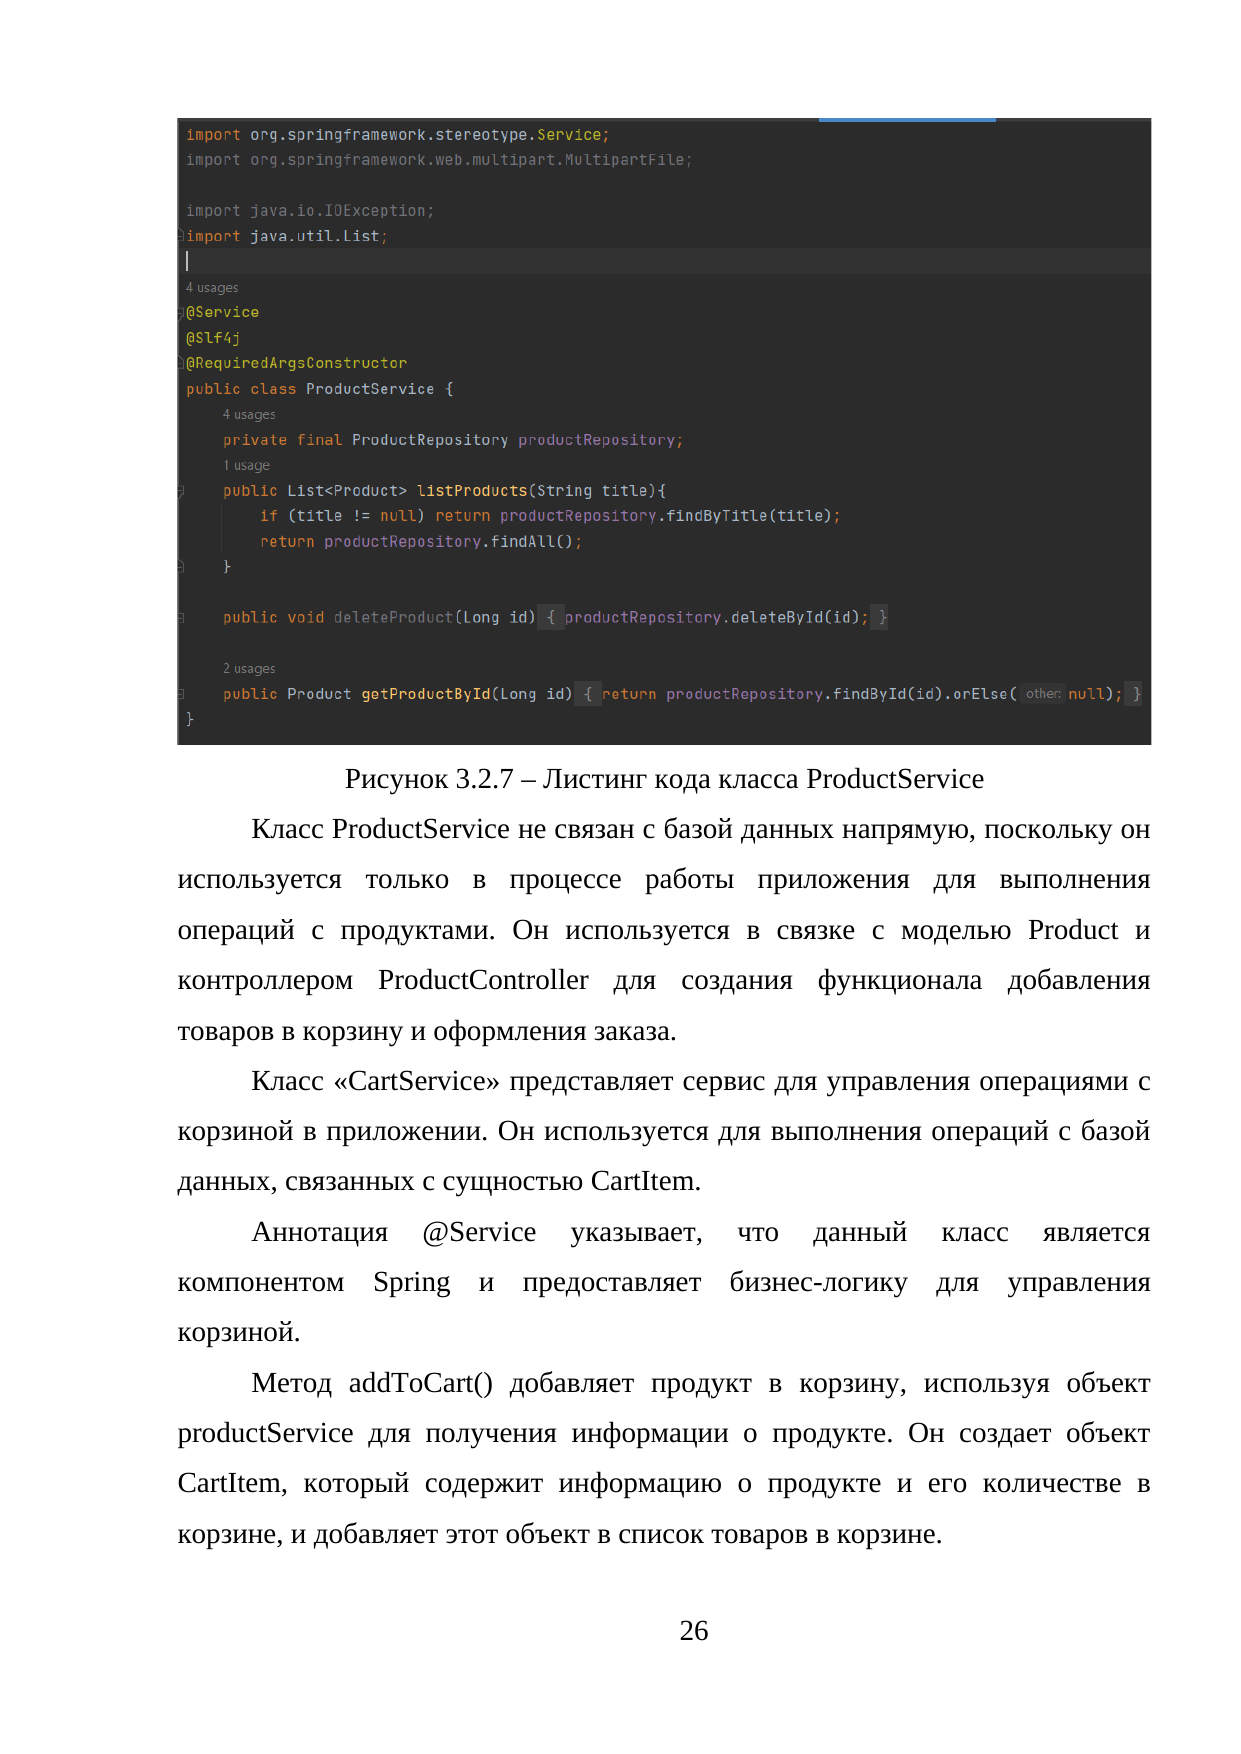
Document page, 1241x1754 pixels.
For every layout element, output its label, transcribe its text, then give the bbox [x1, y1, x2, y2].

text Аннотация @Service указывает, что данный класс является компонентом Spring и предоставляет бизнес-логику для управления корзиной. [177, 1214, 1152, 1348]
text Класс ProductService не связан с базой данных напрямую, поскольку он используется только в процессе работы приложения для выполнения операций с продуктами. Он используется в связке с моделью Product и контроллером ProductController для создания функционала добавления товаров в корзину и оформления заказа. [177, 811, 1152, 1046]
text Метод addToCart() добавляет продукт в корзину, используя объект productService для получения информации о продукте. Он создает объект CartItem, который содержит информацию о продукте и его количестве в корзине, и добавляет этот объект в список товаров в корзине. [177, 1365, 1152, 1549]
text Рисунок 3.2.7 – Листинг кода класса ProductService [177, 761, 1152, 794]
text Класс «CartService» представляет сервис для управления операциями с корзиной в приложении. Он используется для выполнения операций с базой данных, связанных с сущностью CartItem. [177, 1063, 1152, 1197]
picture [177, 118, 1152, 745]
